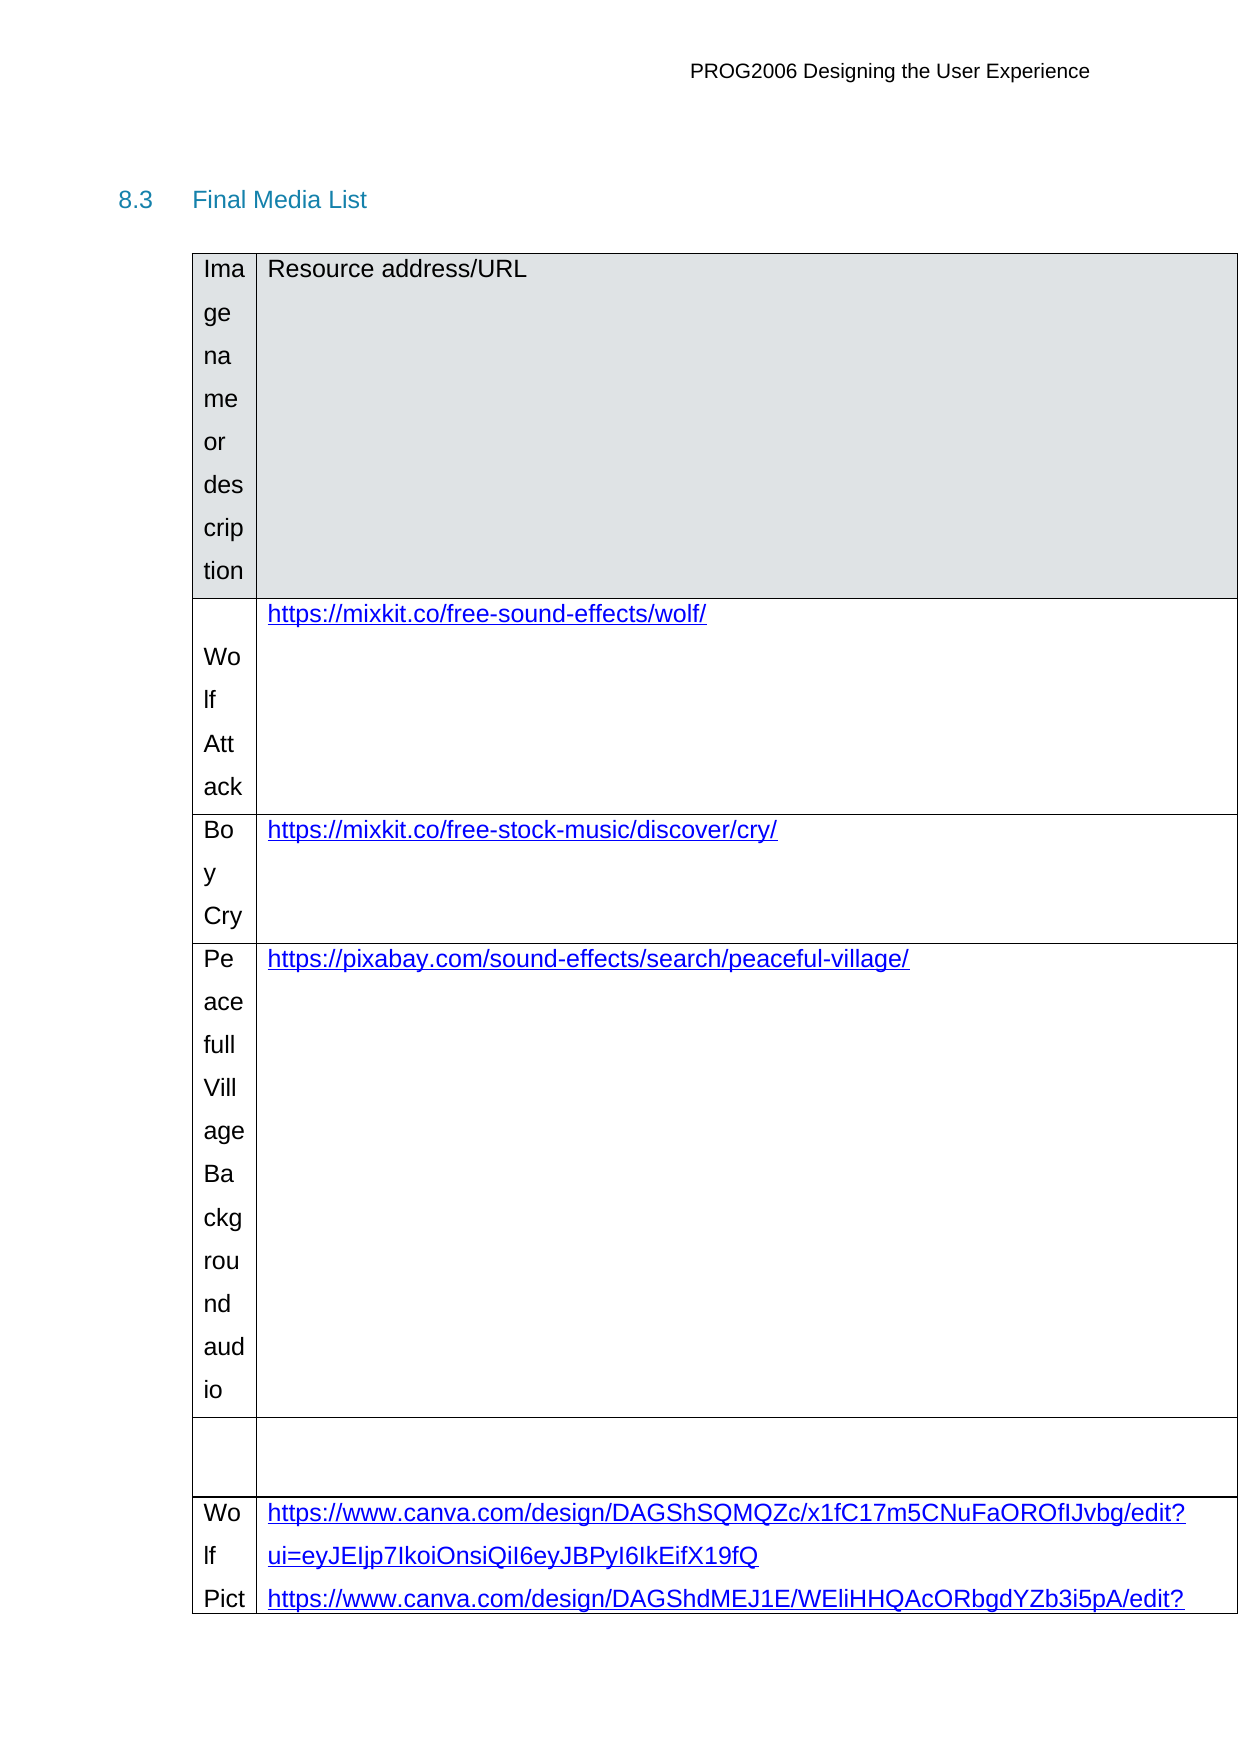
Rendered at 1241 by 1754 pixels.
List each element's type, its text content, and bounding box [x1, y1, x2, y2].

table_header Image name or description [193, 254, 256, 598]
table_cell Wolf Picture [193, 1498, 256, 1612]
table_cell Wolf Attack [193, 599, 256, 813]
table_cell [257, 1418, 1237, 1496]
table_cell https://mixkit.co/free-sound-effects/wolf/ [257, 599, 1237, 813]
table_header Resource address/URL [257, 254, 1237, 598]
table_cell [193, 1418, 256, 1496]
subtitle Final Media List [118, 185, 1090, 214]
table_cell https://pixabay.com/sound-effects/search/peaceful-village/ [257, 944, 1237, 1417]
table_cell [257, 1498, 1237, 1612]
table_cell Boy Cry [193, 815, 256, 943]
table_cell https://mixkit.co/free-stock-music/discover/cry/ [257, 815, 1237, 943]
table_cell Peacefull Village Background audio [193, 944, 256, 1417]
